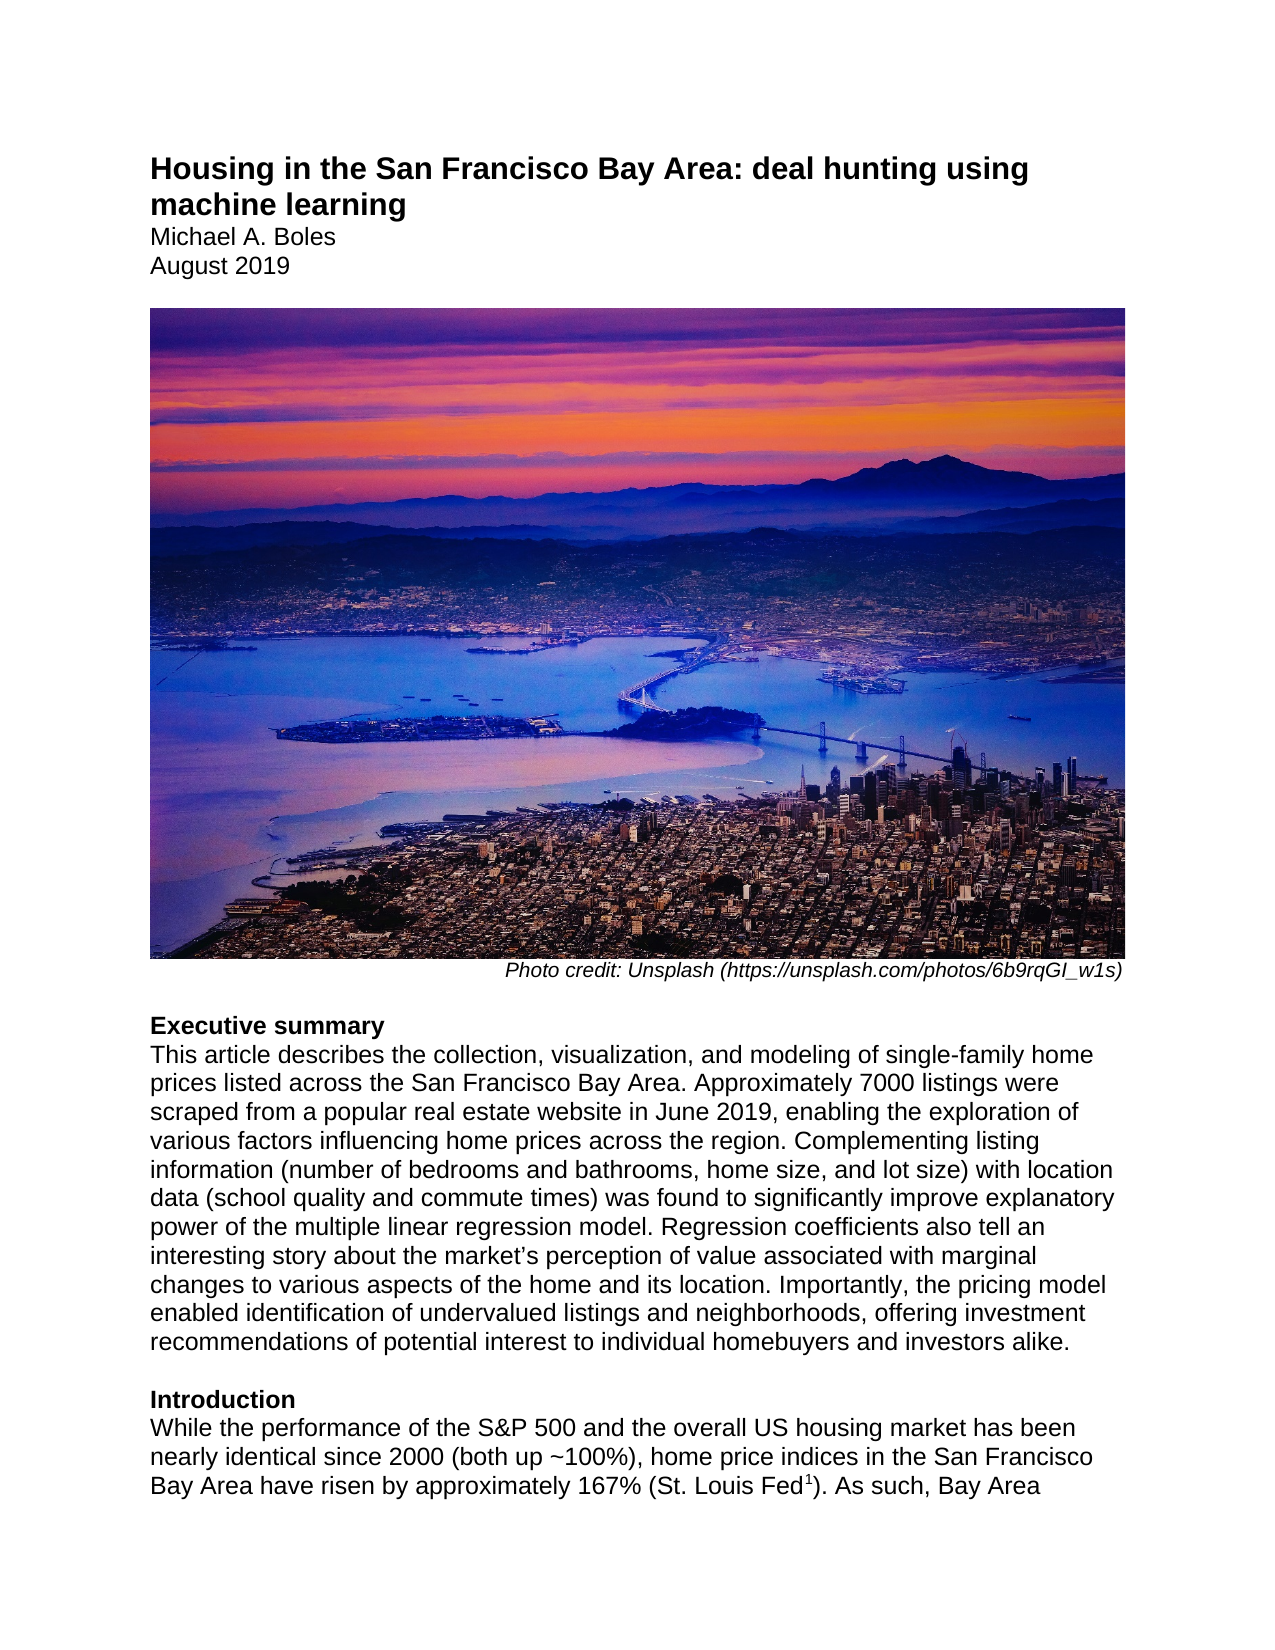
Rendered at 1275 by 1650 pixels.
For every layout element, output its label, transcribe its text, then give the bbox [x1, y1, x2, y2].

text Housing in the San Francisco Bay Area: deal hunting using machine learning [150, 150, 1125, 222]
text Introduction [150, 1384, 1125, 1413]
text Photo credit: Unsplash (https://unsplash.com/photos/6b9rqGI_w1s) [150, 959, 1125, 982]
text This article describes the collection, visualization, and modeling of single-family home prices listed across the San Francisco Bay Area. Approximately 7000 listings were scraped from a popular real estate website in June 2019, enabling the exploration of various factors influencing home prices across the region. Complementing listing information (number of bedrooms and bathrooms, home size, and lot size) with location data (school quality and commute times) was found to significantly improve explanatory power of the multiple linear regression model. Regression coefficients also tell an interesting story about the market’s perception of value associated with marginal changes to various aspects of the home and its location. Importantly, the pricing model enabled identification of undervalued listings and neighborhoods, offering investment recommendations of potential interest to individual homebuyers and investors alike. [150, 1039, 1125, 1356]
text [150, 1413, 1125, 1499]
text August 2019 [150, 251, 1125, 279]
text Executive summary [150, 1011, 1125, 1039]
picture [150, 308, 1125, 959]
text Michael A. Boles [150, 222, 1125, 251]
